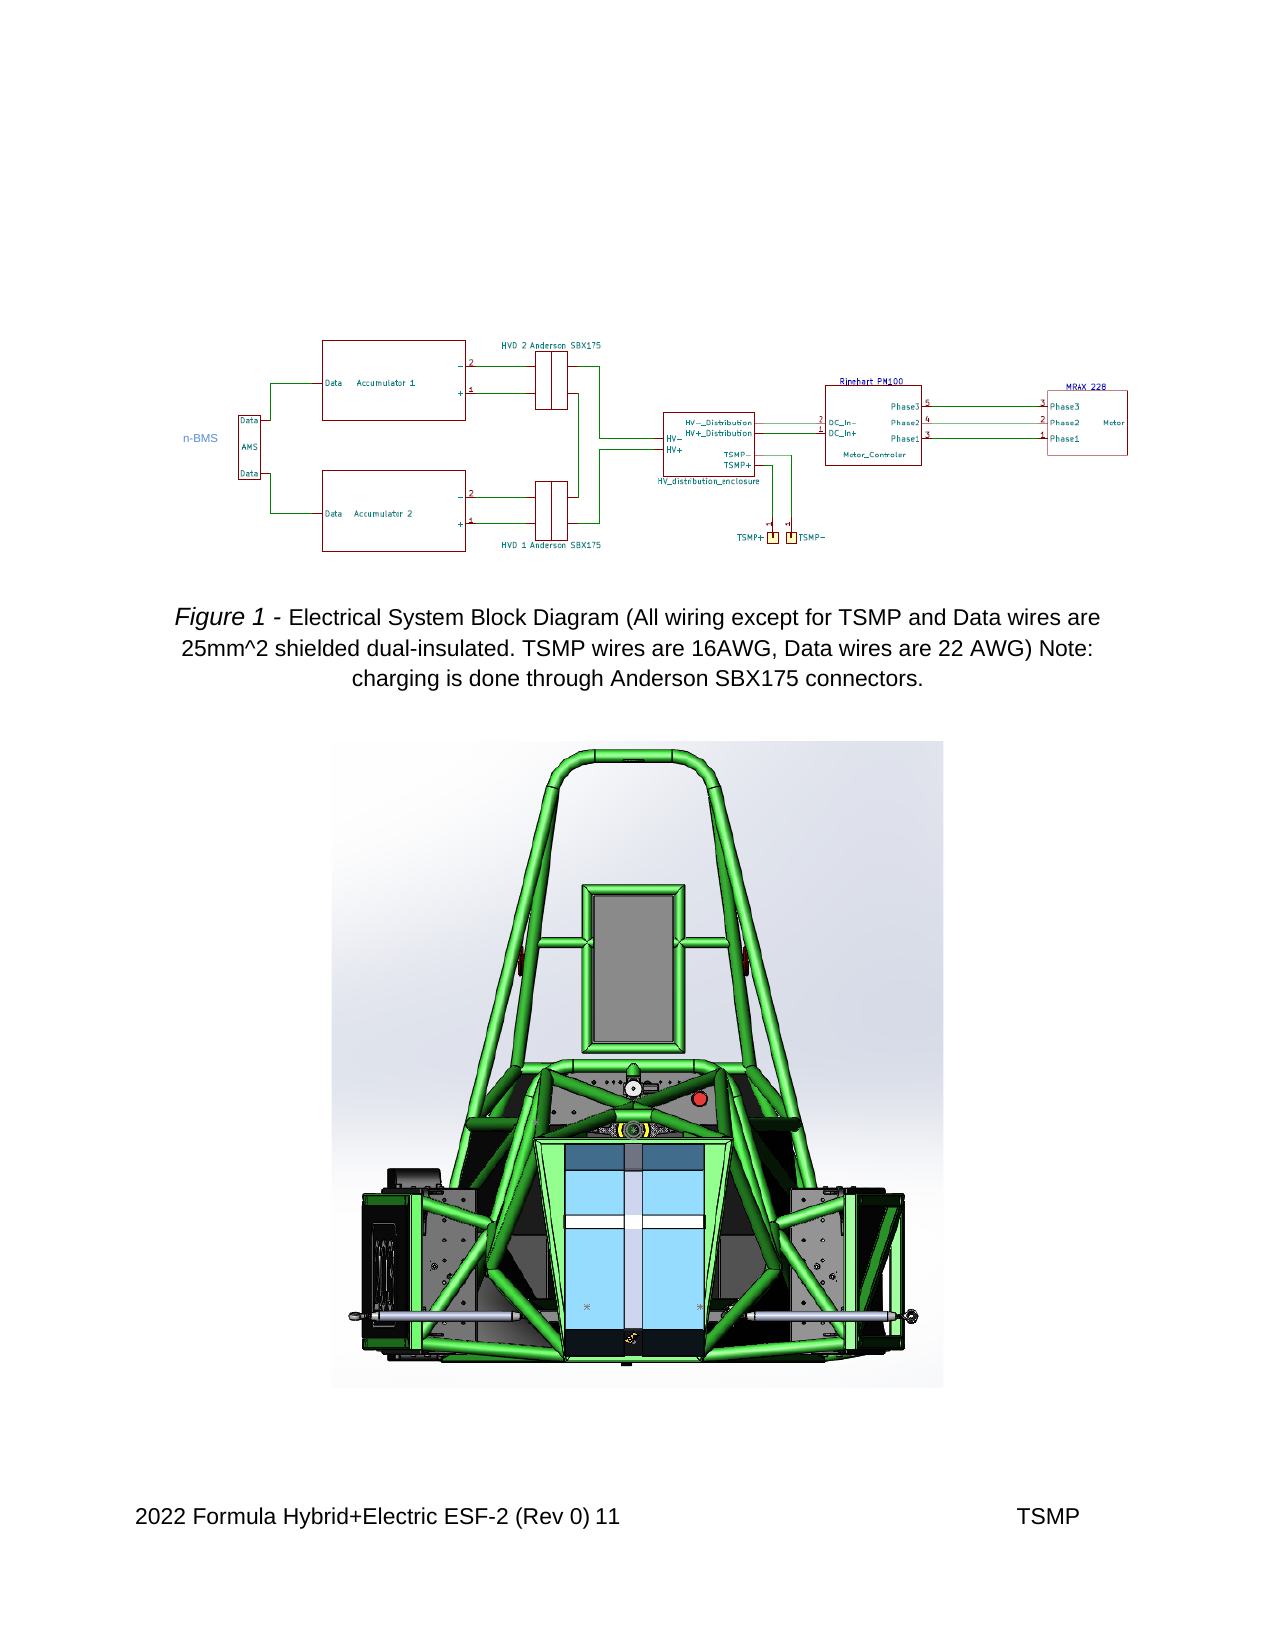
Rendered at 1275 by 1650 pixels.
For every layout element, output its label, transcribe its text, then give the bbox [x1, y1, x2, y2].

picture [331, 741, 944, 1388]
picture [172, 195, 1177, 586]
text Figure 1 - Electrical System Block Diagram (All wiring except for TSMP and Data wires are 25mm^2 shielded dual-insulated. TSMP wires are 16AWG, Data wires are 22 AWG) Note: charging is done through Anderson SBX175 connectors. [135, 602, 1140, 692]
